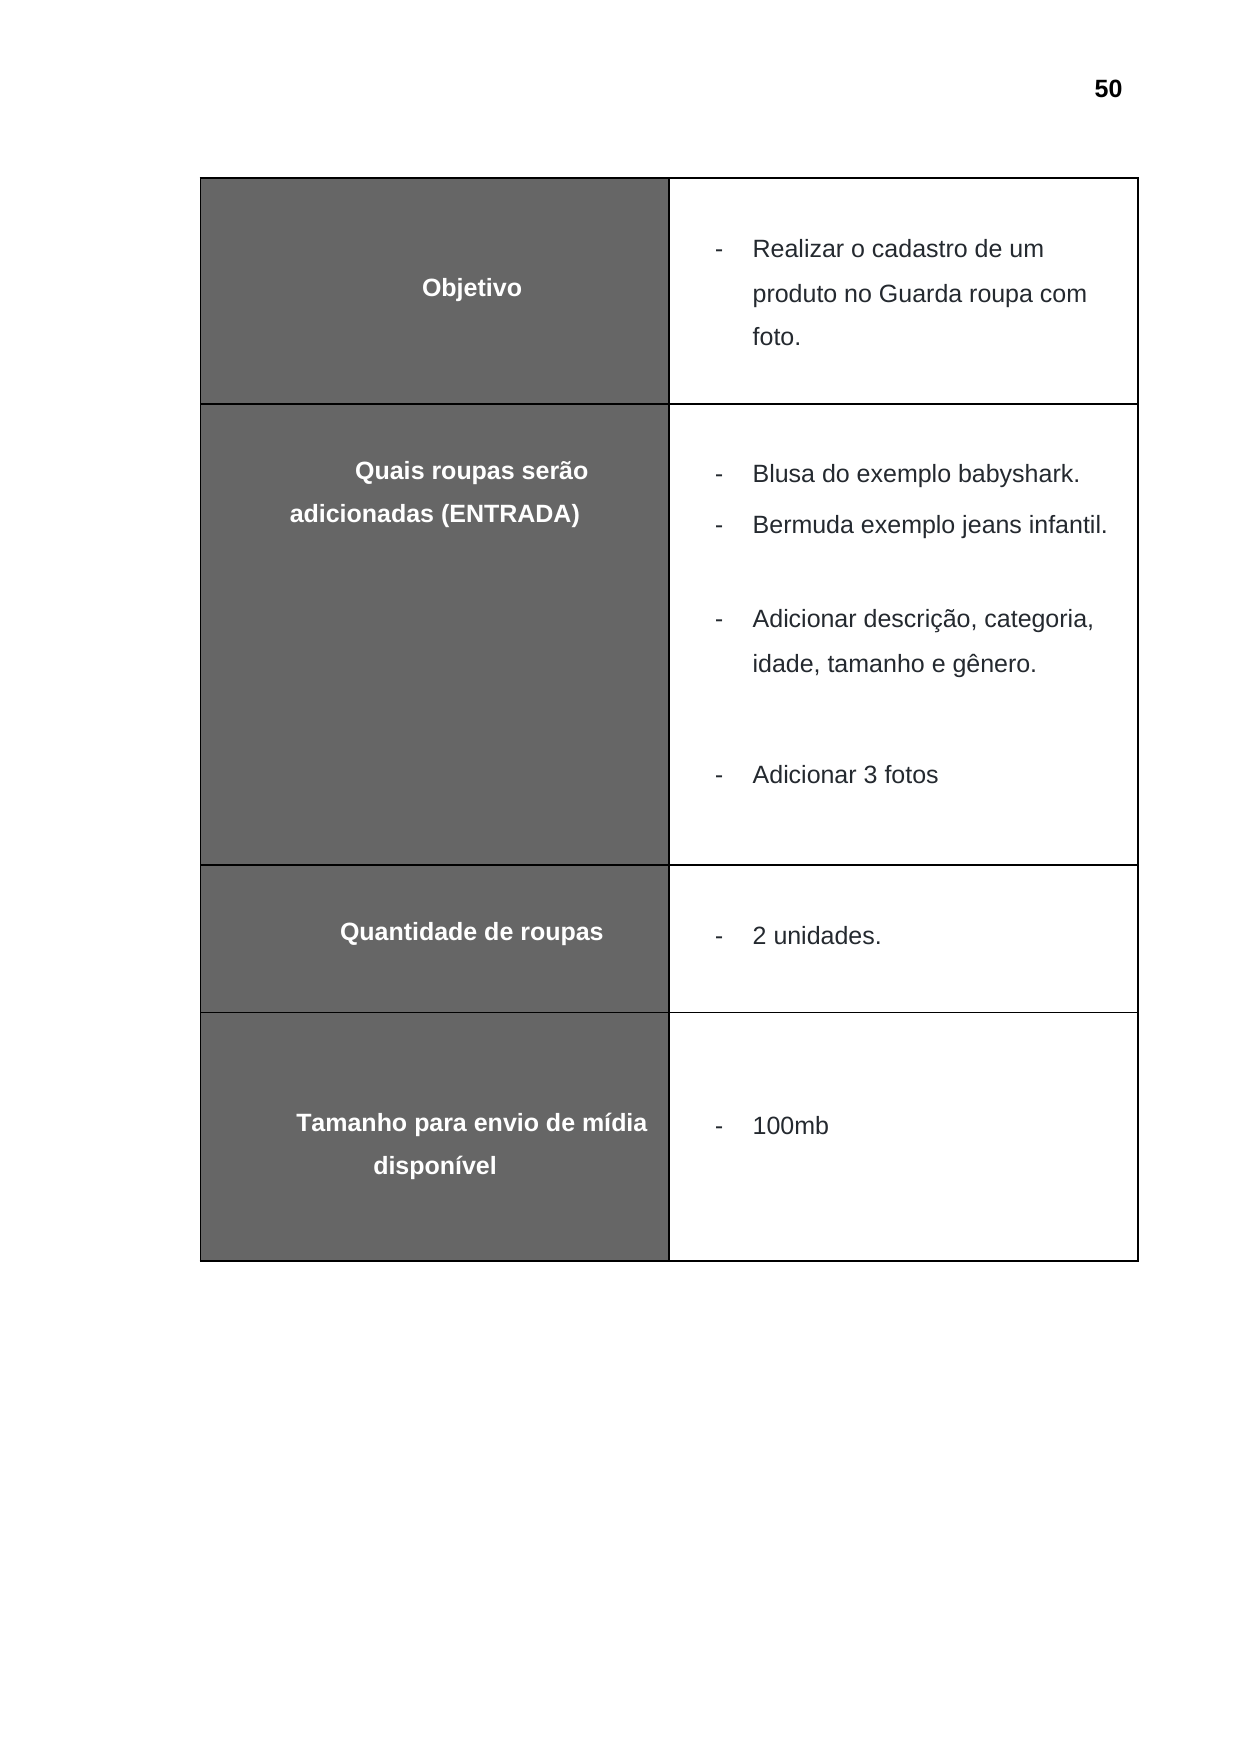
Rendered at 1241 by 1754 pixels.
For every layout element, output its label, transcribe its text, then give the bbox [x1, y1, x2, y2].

table_cell Quais roupas serão adicionadas (ENTRADA) [201, 405, 668, 864]
table_cell Blusa do exemplo babyshark. Bermuda exemplo jeans infantil. Adicionar descrição, categoria, idade, tamanho e gênero. Adicionar 3 fotos [670, 405, 1137, 864]
table_cell Tamanho para envio de mídia disponível [201, 1013, 668, 1260]
table_cell 2 unidades. [670, 866, 1137, 1012]
table_cell Realizar o cadastro de um produto no Guarda roupa com foto. [670, 179, 1137, 403]
table_cell 100mb [670, 1013, 1137, 1260]
table_cell Objetivo [201, 179, 668, 403]
table_cell Quantidade de roupas [201, 866, 668, 1012]
